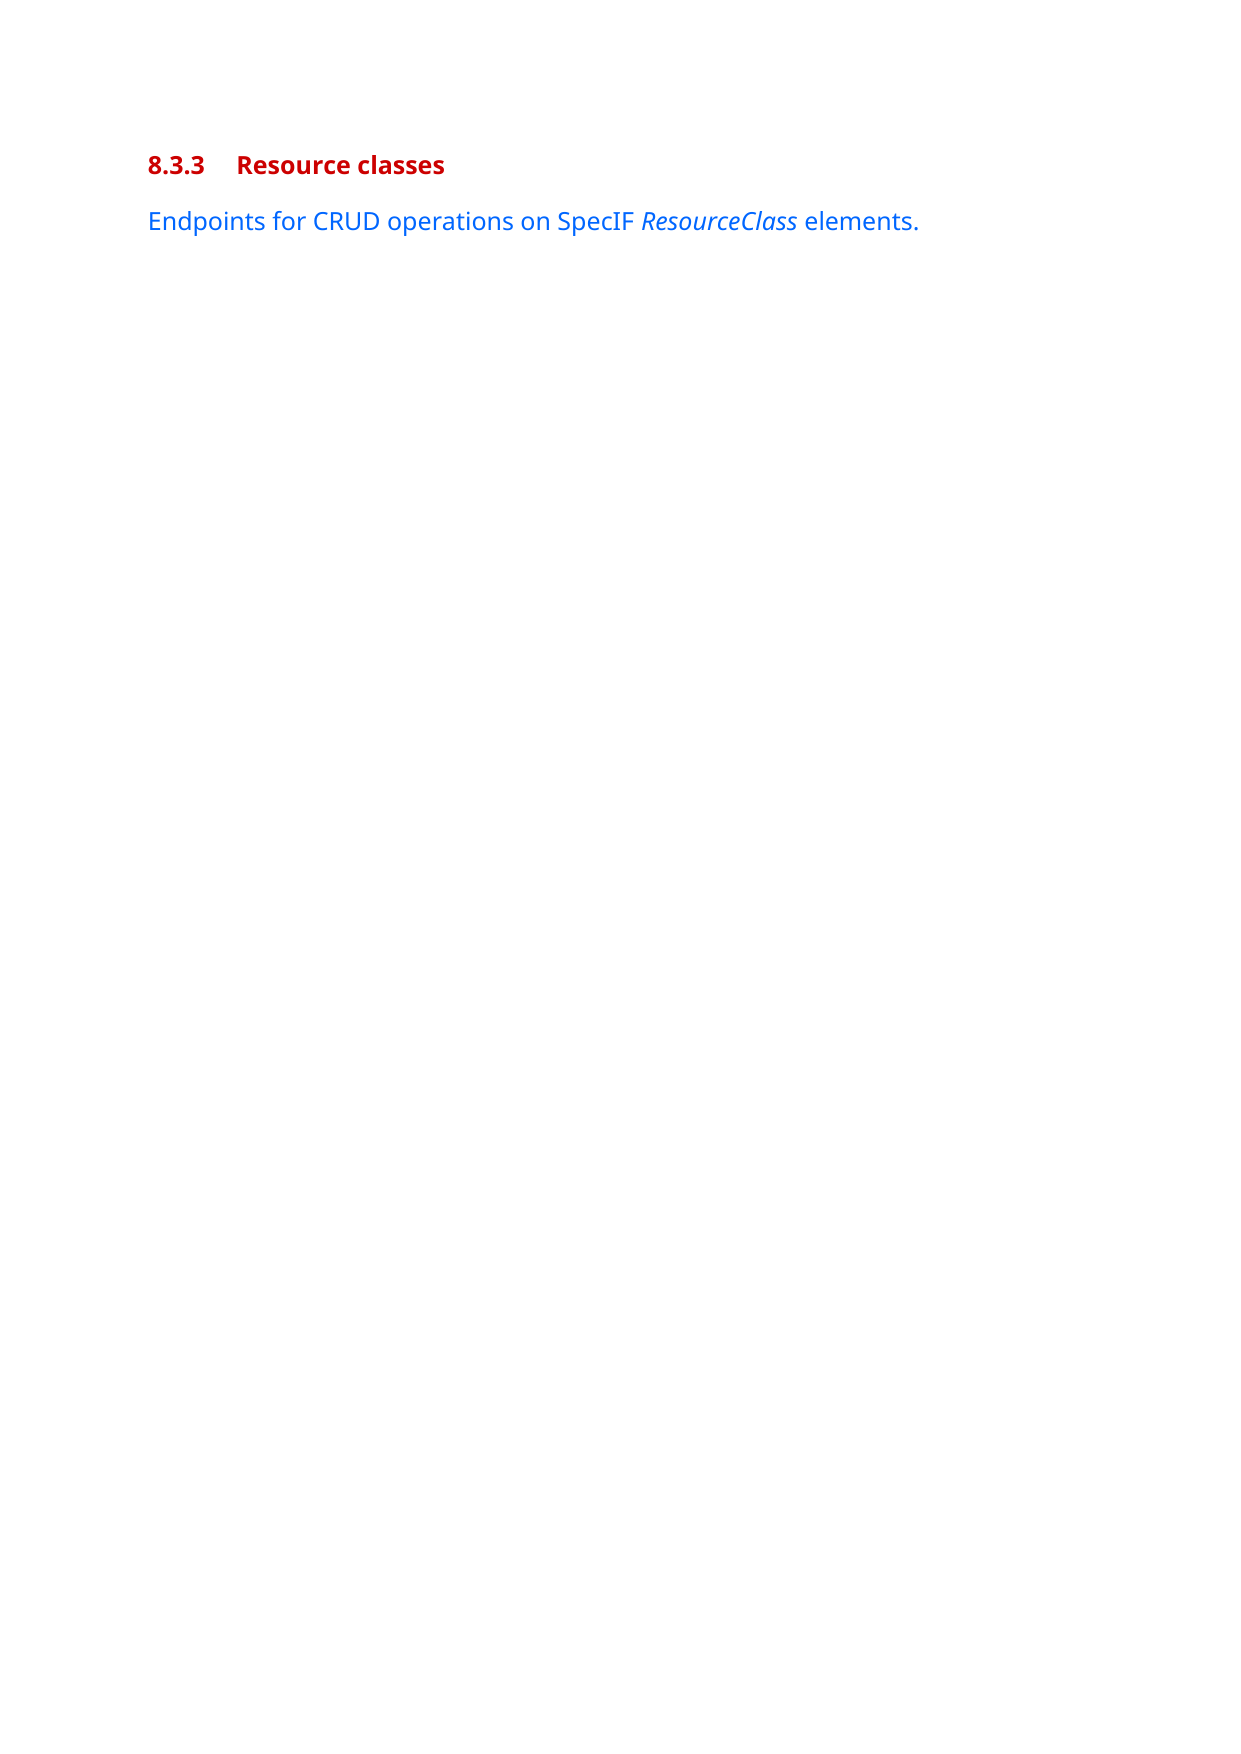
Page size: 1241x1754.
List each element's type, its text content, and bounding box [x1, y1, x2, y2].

subtitle Resource classes [148, 148, 1093, 182]
text Endpoints for CRUD operations on SpecIF ResourceClass elements. [148, 203, 1093, 237]
